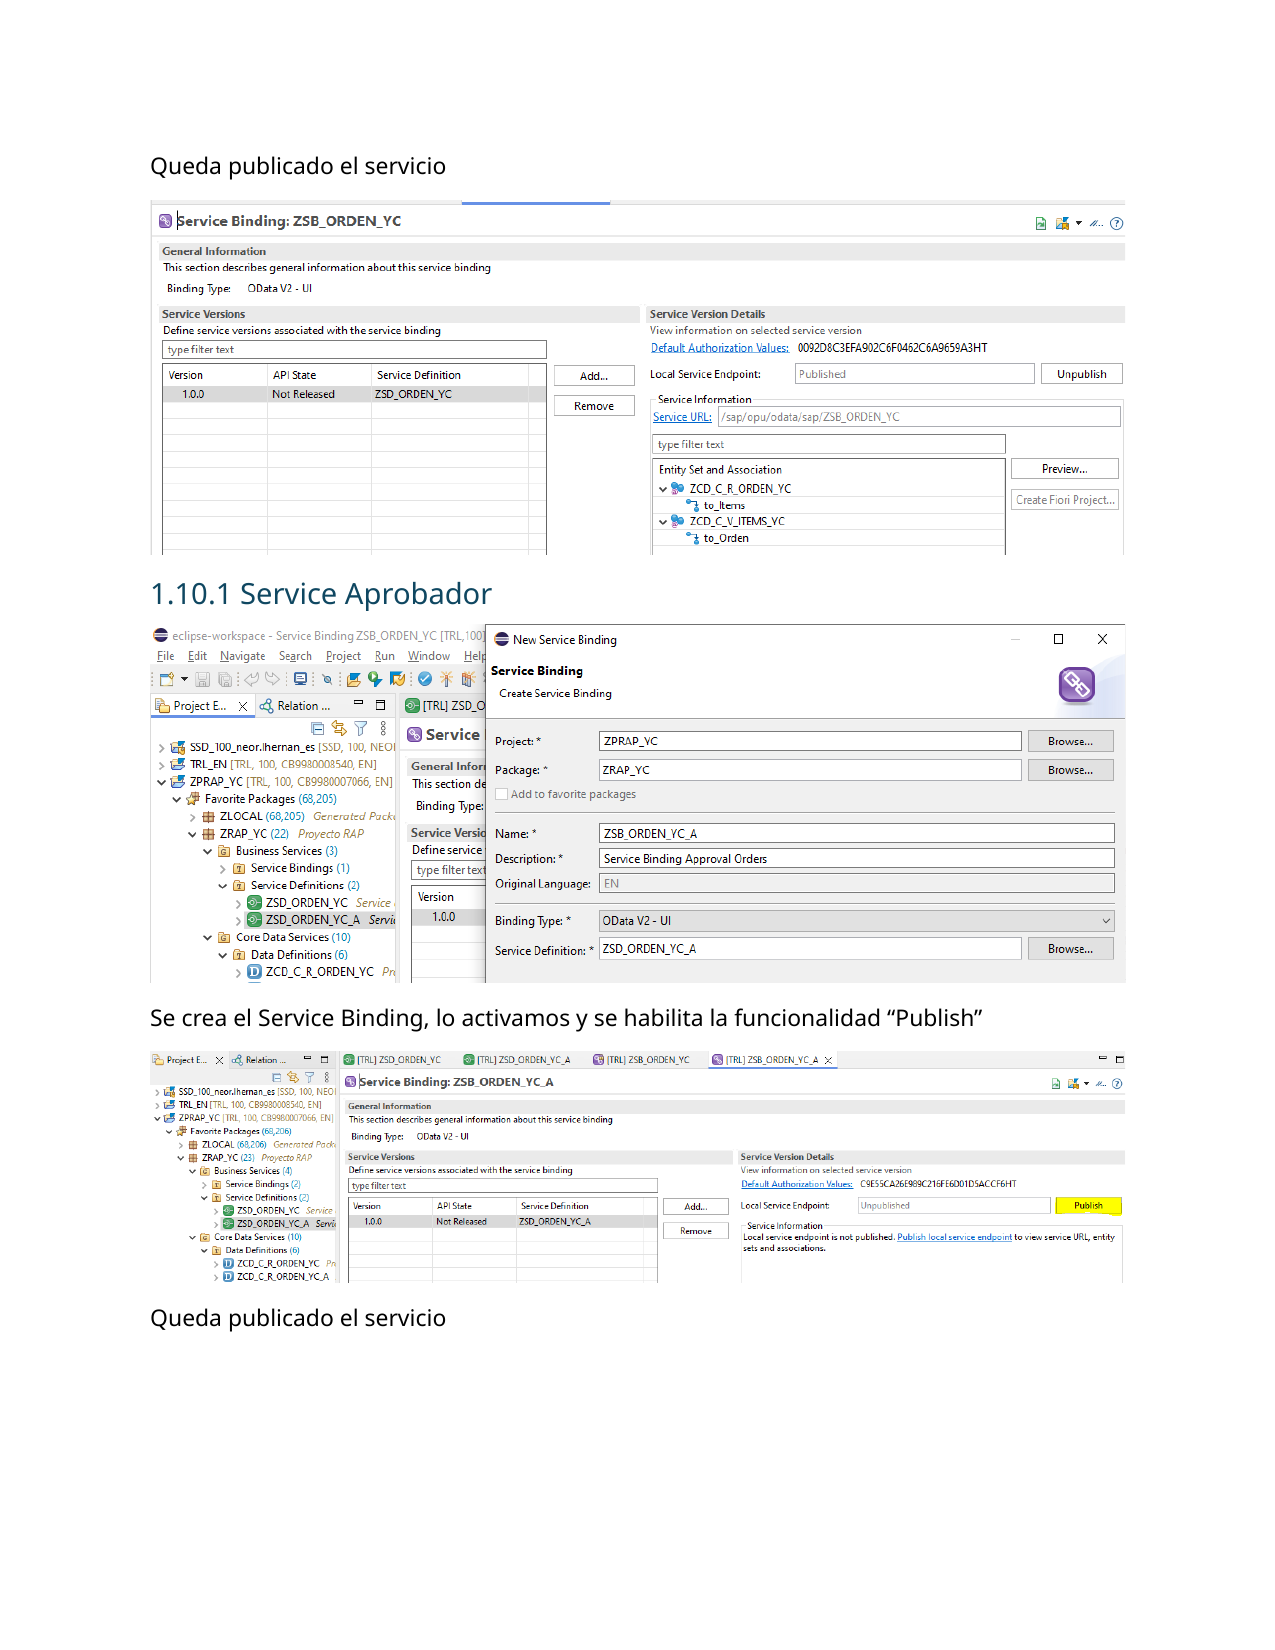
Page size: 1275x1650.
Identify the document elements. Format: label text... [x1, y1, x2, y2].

picture [150, 200, 1125, 555]
picture [150, 1051, 1125, 1283]
text Queda publicado el servicio [150, 150, 1125, 181]
text Se crea el Service Binding, lo activamos y se habilita la funcionalidad “Publish” [150, 1001, 1125, 1033]
text Queda publicado el servicio [150, 1302, 1125, 1333]
picture [150, 624, 1125, 983]
subtitle 1.10.1 Service Aprobador [150, 573, 1125, 613]
